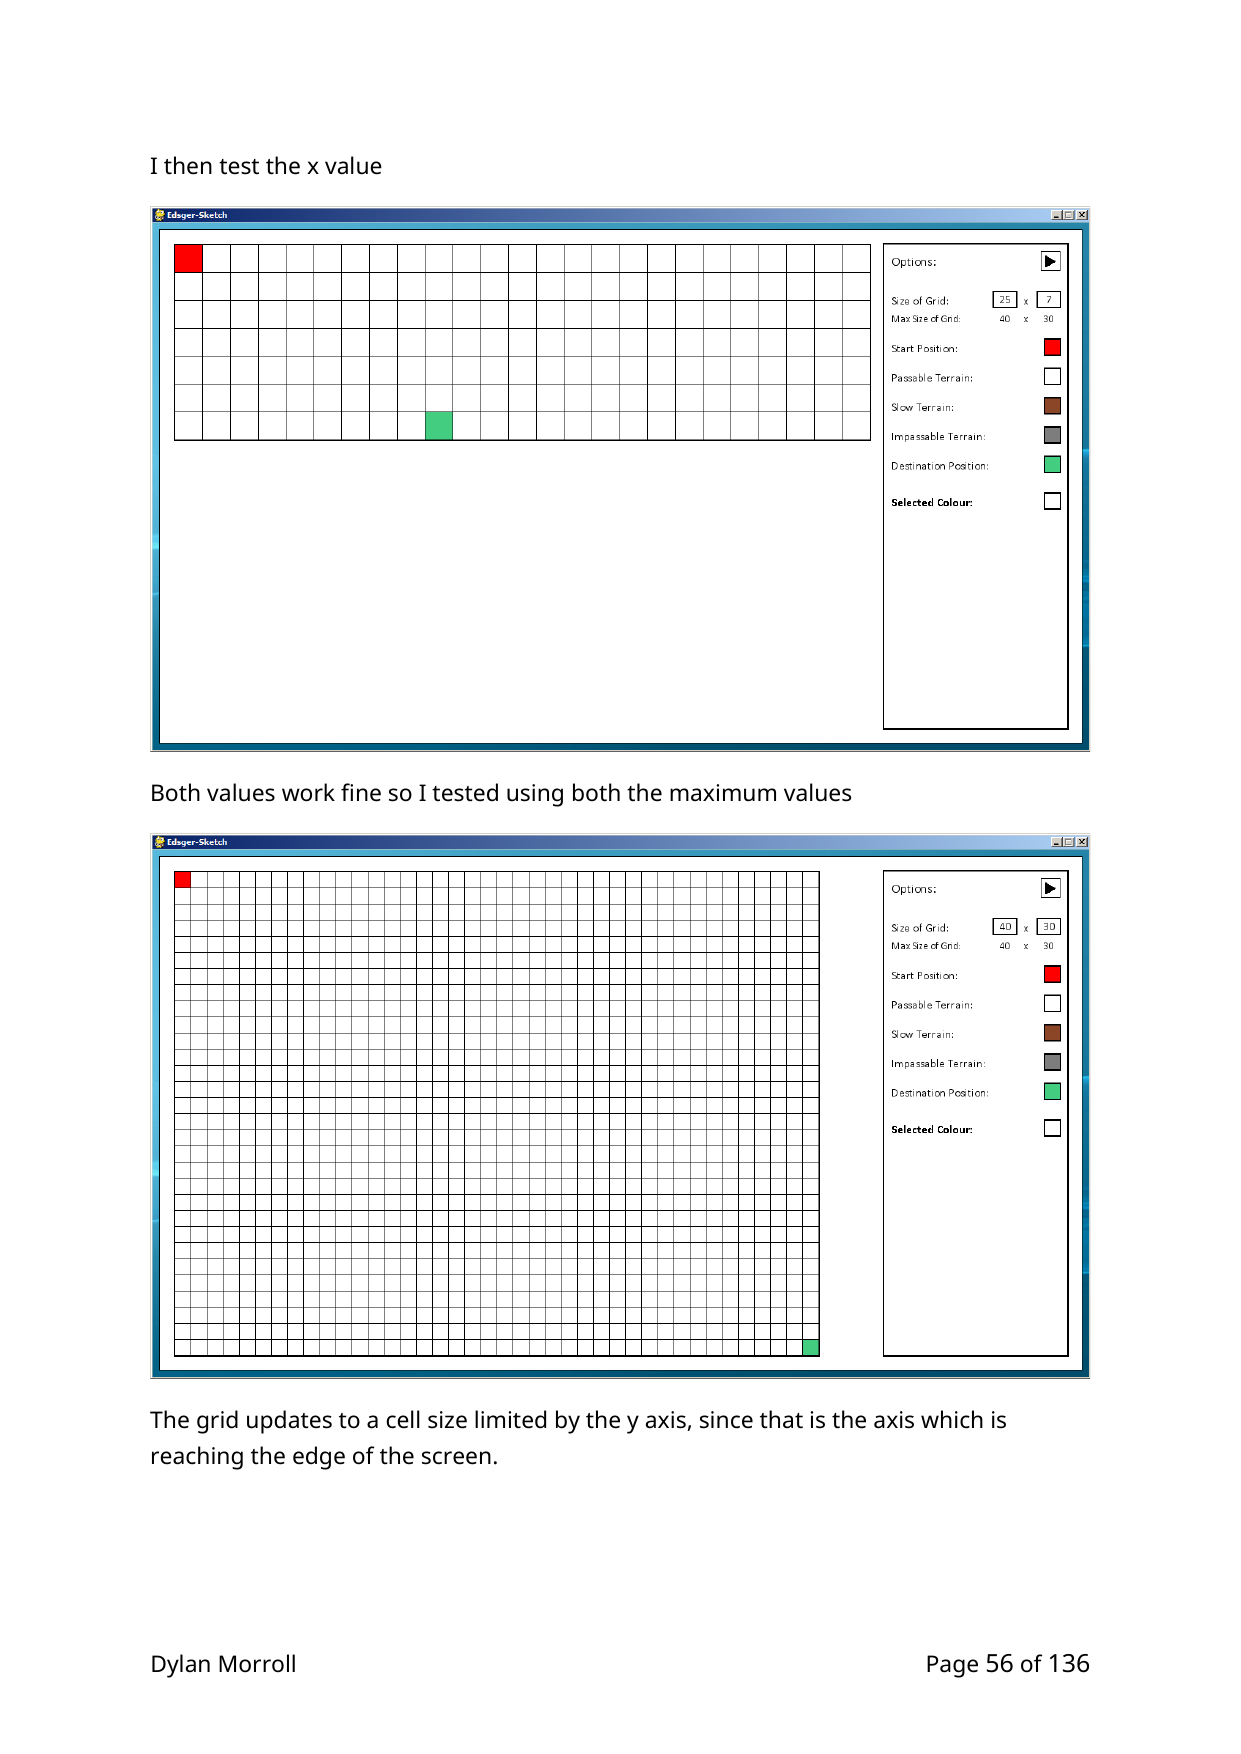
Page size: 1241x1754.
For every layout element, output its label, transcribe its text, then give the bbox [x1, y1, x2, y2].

picture [150, 833, 1091, 1379]
text I then test the x value [150, 150, 1090, 181]
text Both values work fine so I tested using both the maximum values [150, 777, 1090, 808]
text The grid updates to a cell size limited by the y axis, since that is the axis which is reaching the edge of the screen. [150, 1404, 1090, 1471]
picture [150, 206, 1091, 752]
